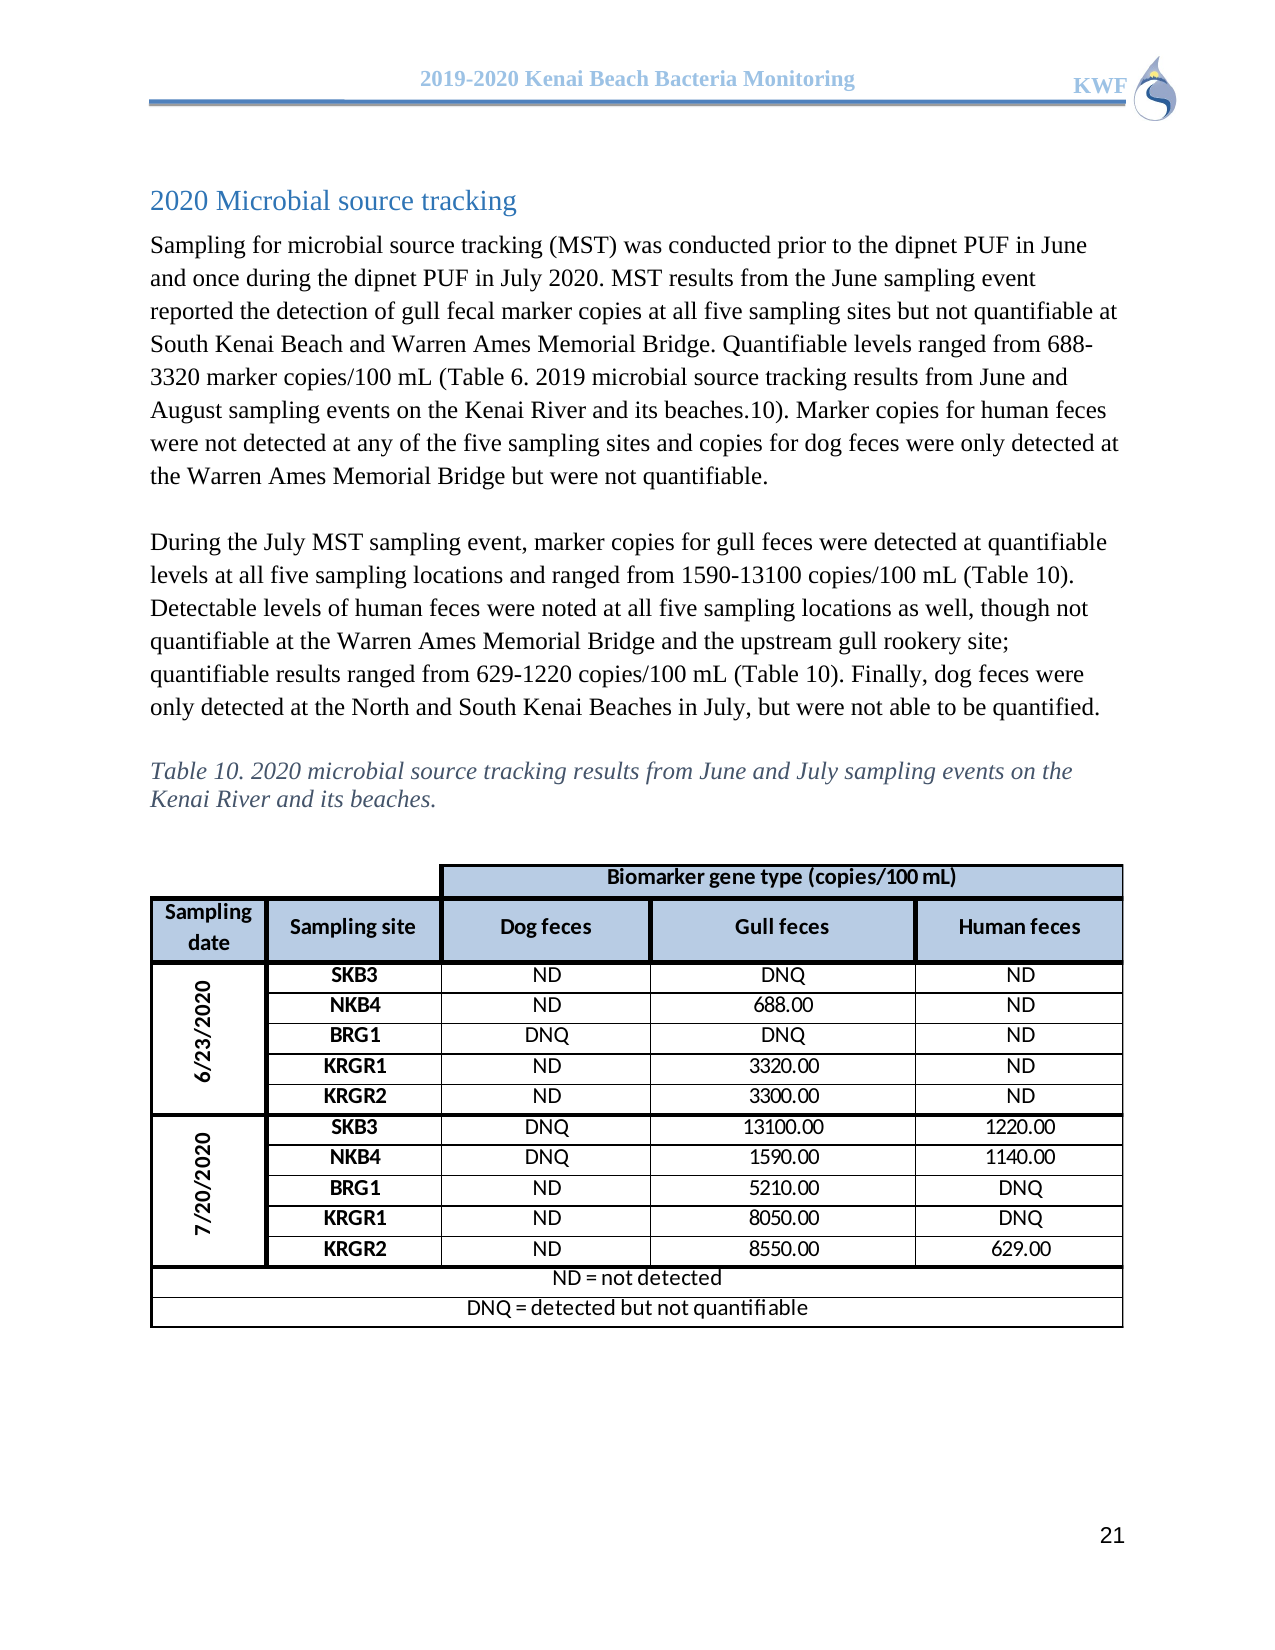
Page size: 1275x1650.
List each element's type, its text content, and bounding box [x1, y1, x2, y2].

text Table 10. 2020 microbial source tracking results from June and July sampling events on the Kenai River and its beaches. [150, 756, 1125, 813]
text Sampling for microbial source tracking (MST) was conducted prior to the dipnet PUF in June and once during the dipnet PUF in July 2020. MST results from the June sampling event reported the detection of gull fecal marker copies at all five sampling sites but not quantifiable at South Kenai Beach and Warren Ames Memorial Bridge. Quantifiable levels ranged from 688-3320 marker copies/100 mL (Table 10). Marker copies for human feces were not detected at any of the five sampling sites and copies for dog feces were only detected at the Warren Ames Memorial Bridge but were not quantifiable. [150, 230, 1125, 490]
picture [1131, 54, 1180, 121]
text During the July MST sampling event, marker copies for gull feces were detected at quantifiable levels at all five sampling locations and ranged from 1590-13100 copies/100 mL (Table 10). Detectable levels of human feces were noted at all five sampling locations as well, though not quantifiable at the Warren Ames Memorial Bridge and the upstream gull rookery site; quantifiable results ranged from 629-1220 copies/100 mL (Table 10). Finally, dog feces were only detected at the North and South Kenai Beaches in July, but were not able to be quantified. [150, 527, 1125, 721]
subtitle 2020 Microbial source tracking [150, 183, 1125, 217]
